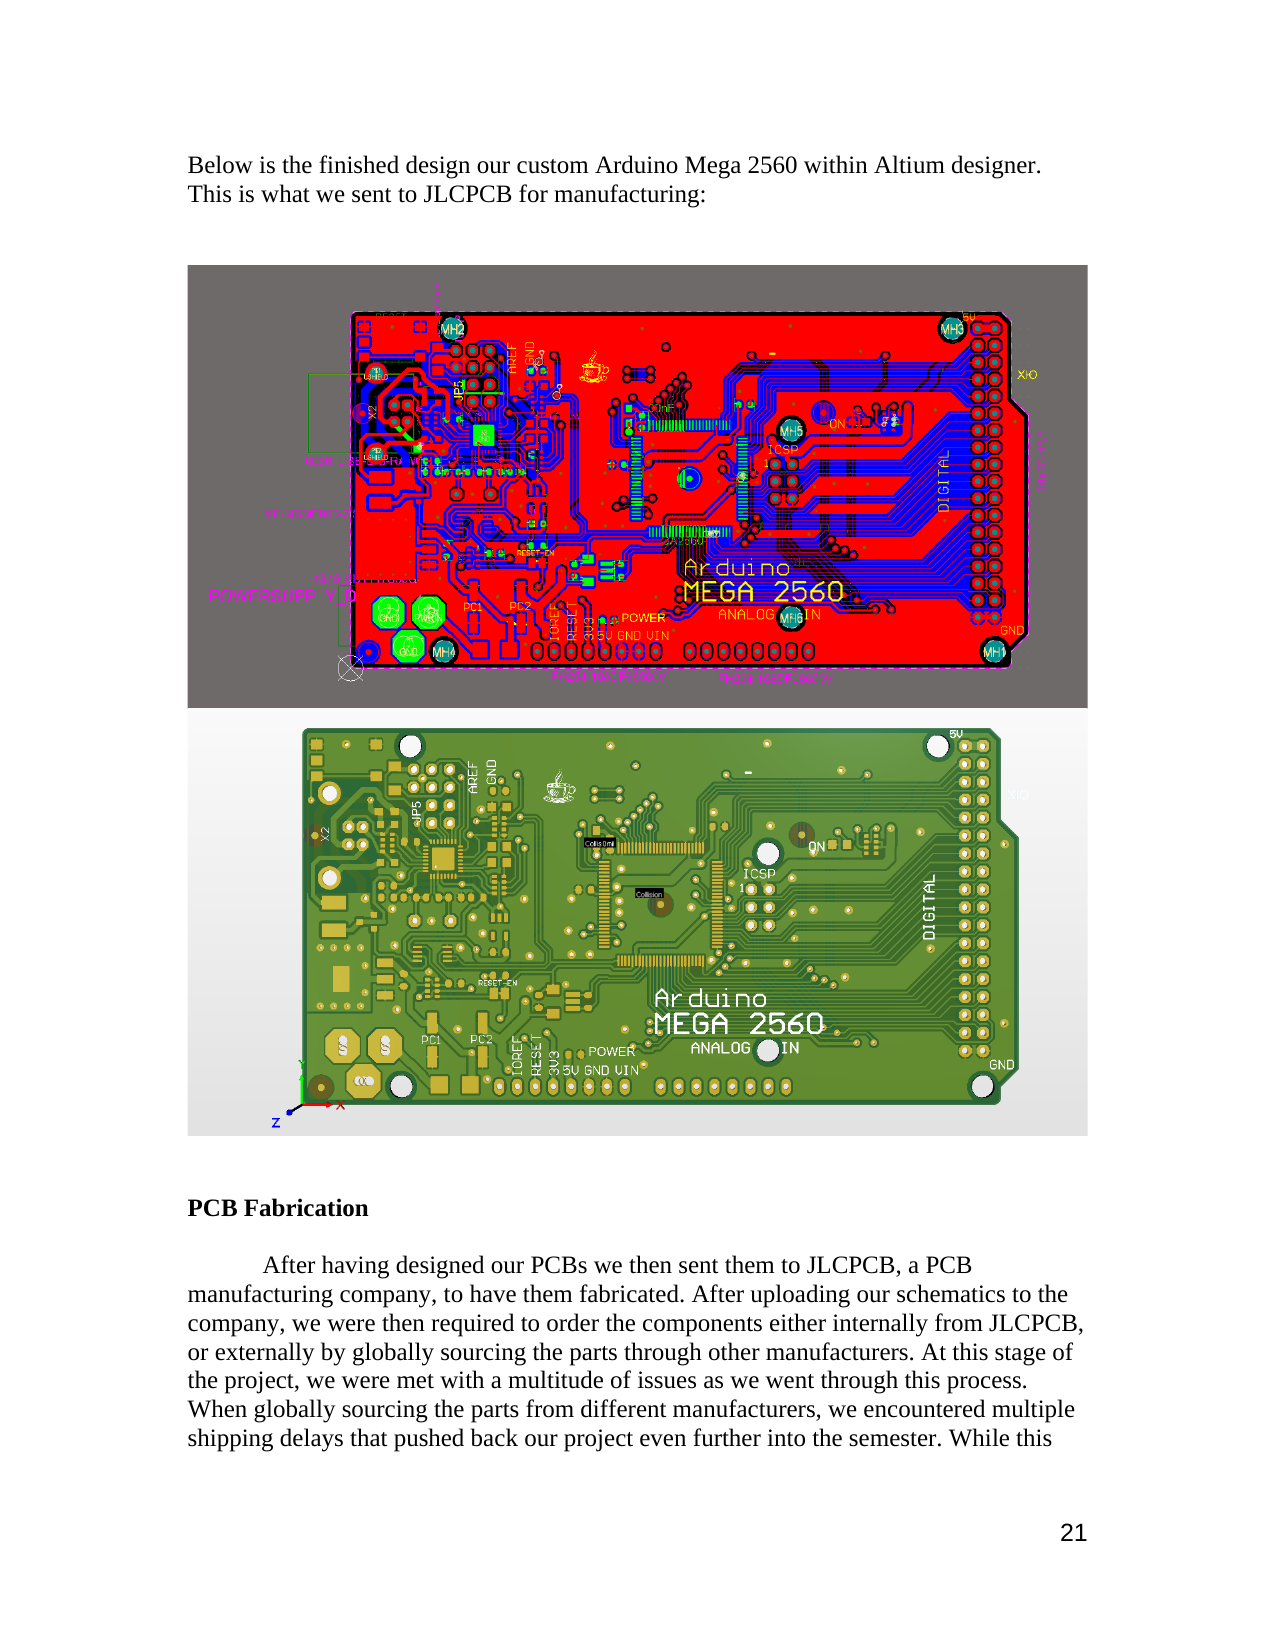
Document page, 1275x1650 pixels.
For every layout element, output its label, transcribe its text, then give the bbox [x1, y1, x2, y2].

picture [187, 265, 1088, 1136]
text PCB Fabrication [187, 1193, 1087, 1222]
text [187, 1251, 1087, 1452]
text Below is the finished design our custom Arduino Mega 2560 within Altium designer. This is what we sent to JLCPCB for manufacturing: [187, 150, 1087, 207]
